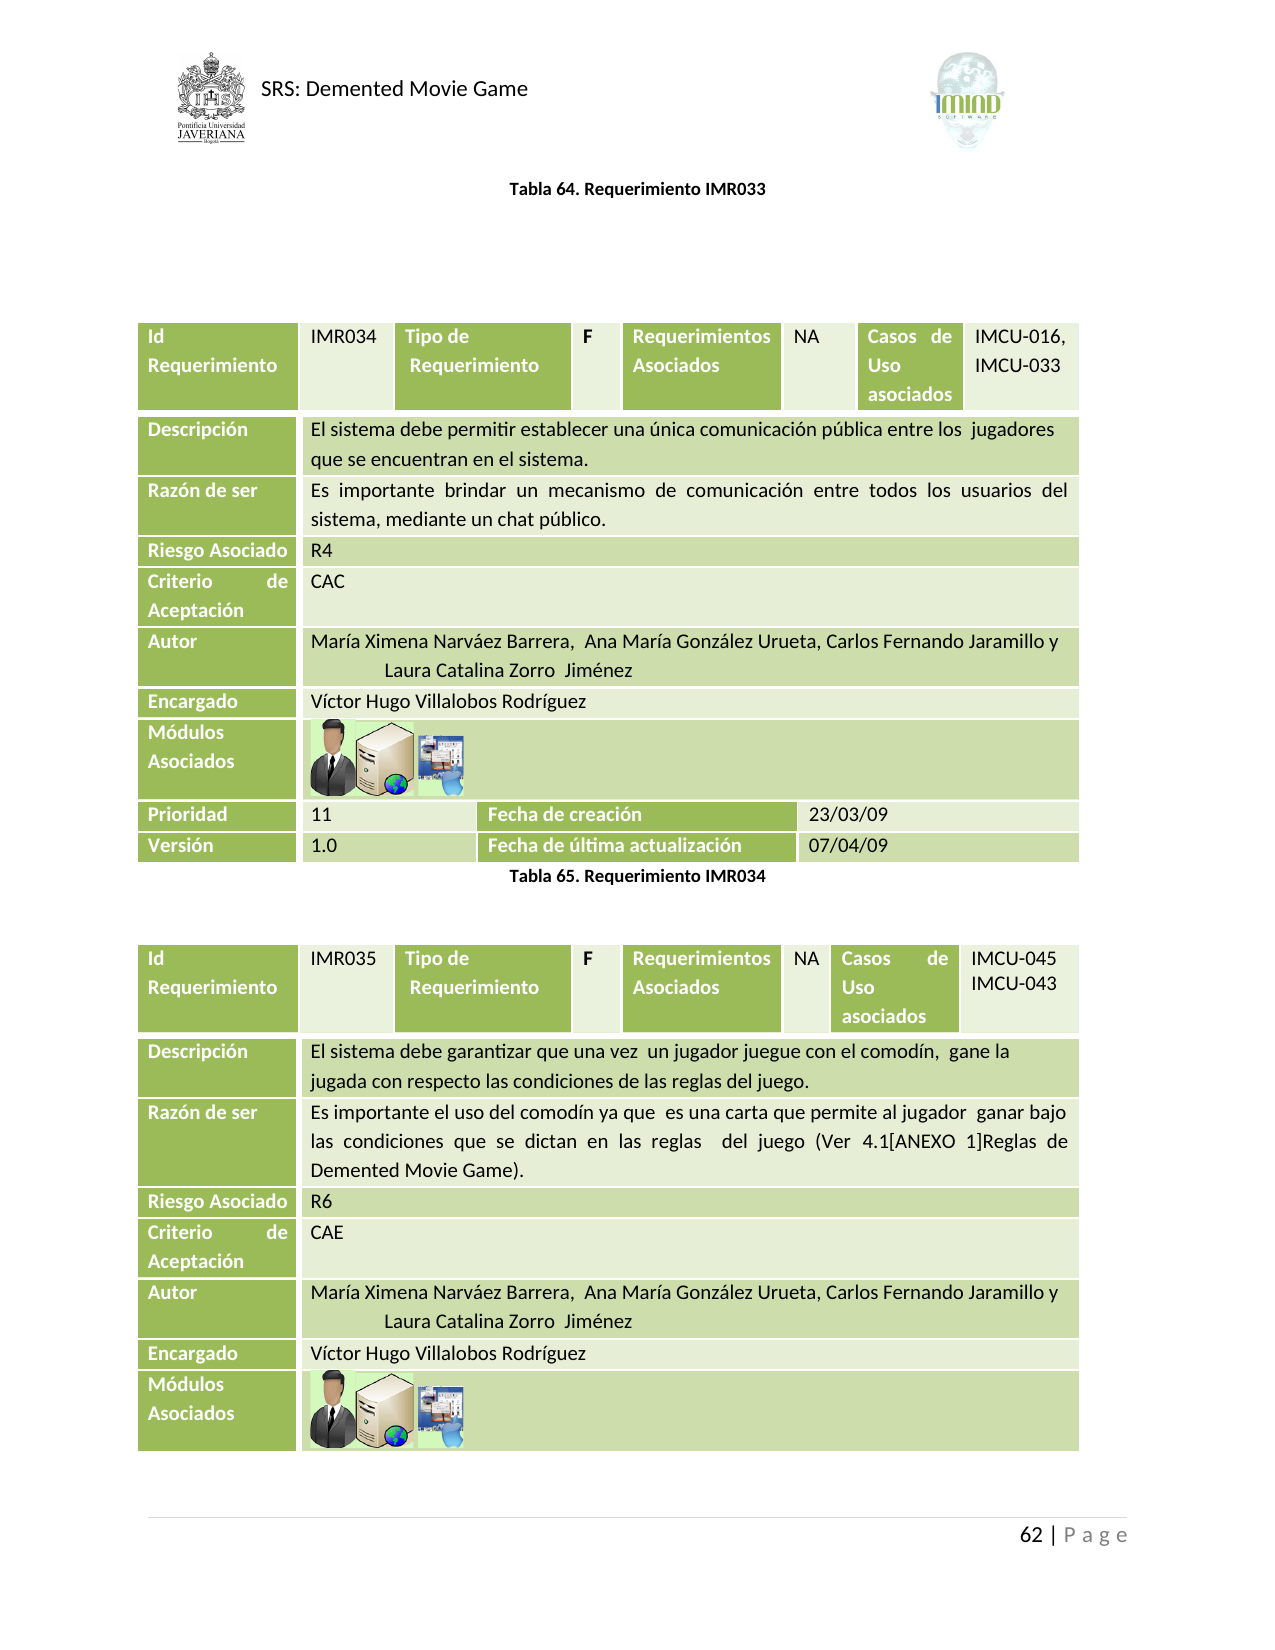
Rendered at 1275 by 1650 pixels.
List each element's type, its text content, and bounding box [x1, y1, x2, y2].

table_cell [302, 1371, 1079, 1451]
table_header Requerimientos Asociados [623, 945, 781, 1032]
table_cell 23/03/09 [798, 802, 1079, 831]
table_cell Descripción [138, 417, 296, 475]
table_header Casos de Uso asociados [858, 323, 963, 410]
picture [418, 1386, 464, 1448]
table_cell Es importante el uso del comodín ya que es una carta que permite al jugador ganar bajo las condiciones que se dictan en las reglas del juego (Ver 4.1[ANEXO 1] Reglas de Demented Movie Game). [302, 1099, 1079, 1186]
table_cell Criterio de Aceptación [138, 1219, 296, 1277]
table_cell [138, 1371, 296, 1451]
text Tabla 65. Requerimiento IMR034 [148, 864, 1127, 887]
table_header F [573, 945, 620, 1032]
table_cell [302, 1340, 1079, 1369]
table_cell Riesgo Asociado [138, 537, 296, 566]
table_cell Encargado [138, 689, 296, 717]
table_cell 11 [303, 802, 476, 831]
table_header Id Requerimiento [138, 945, 298, 1032]
table_cell Razón de ser [138, 1099, 296, 1186]
table_header Casos de Uso asociados [831, 945, 959, 1032]
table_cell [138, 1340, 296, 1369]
picture [418, 735, 464, 796]
table_header F [573, 323, 620, 410]
table_cell Prioridad [138, 802, 296, 831]
table_header IMR034 [300, 323, 393, 410]
table_cell Fecha de creación [477, 802, 797, 831]
table_header Requerimientos Asociados [623, 323, 781, 410]
table_cell María Ximena Narváez Barrera, Ana María González Urueta, Carlos Fernando Jaramillo y Laura Catalina Zorro Jiménez [303, 628, 1079, 686]
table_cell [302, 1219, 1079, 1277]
table_cell Criterio de Aceptación [138, 568, 296, 626]
picture [310, 1370, 414, 1448]
table_cell Razón de ser [138, 477, 296, 535]
table_header NA [784, 323, 855, 410]
table_header NA [784, 945, 829, 1032]
table_header Tipo de Requerimiento [395, 945, 571, 1032]
text Tabla 64. Requerimiento IMR033 [148, 177, 1127, 200]
table_cell Víctor Hugo Villalobos Rodríguez [303, 689, 1079, 717]
table_cell CAC [303, 568, 1079, 626]
table_cell Versión [138, 833, 296, 862]
table_cell 07/04/09 [799, 833, 1079, 862]
table_header IMCU-045 IMCU-043 [961, 945, 1079, 1032]
table_header Tipo de Requerimiento [395, 323, 571, 410]
table_cell Módulos Asociados [138, 720, 296, 799]
table_cell R4 [303, 537, 1079, 566]
table_cell Descripción [138, 1039, 296, 1097]
table_cell [303, 720, 1079, 799]
table_cell Autor [138, 628, 296, 686]
table_header Id Requerimiento [138, 323, 298, 410]
picture [310, 719, 414, 796]
picture [929, 52, 1011, 155]
table_cell El sistema debe permitir establecer una única comunicación pública entre los jugadores que se encuentran en el sistema. [303, 417, 1079, 475]
table_header IMR035 [300, 945, 393, 1032]
table_header IMCU-016, IMCU-033 [965, 323, 1079, 410]
table_cell Es importante brindar un mecanismo de comunicación entre todos los usuarios del sistema, mediante un chat público. [303, 477, 1079, 535]
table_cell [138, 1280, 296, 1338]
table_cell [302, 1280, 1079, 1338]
table_cell El sistema debe garantizar que una vez un jugador juegue con el comodín, gane la jugada con respecto las condiciones de las reglas del juego. [302, 1039, 1079, 1097]
table_cell Fecha de última actualización [478, 833, 796, 862]
picture [177, 52, 245, 144]
table_cell Riesgo Asociado [138, 1188, 296, 1217]
table_cell 1.0 [303, 833, 476, 862]
table_cell R6 [302, 1188, 1079, 1217]
